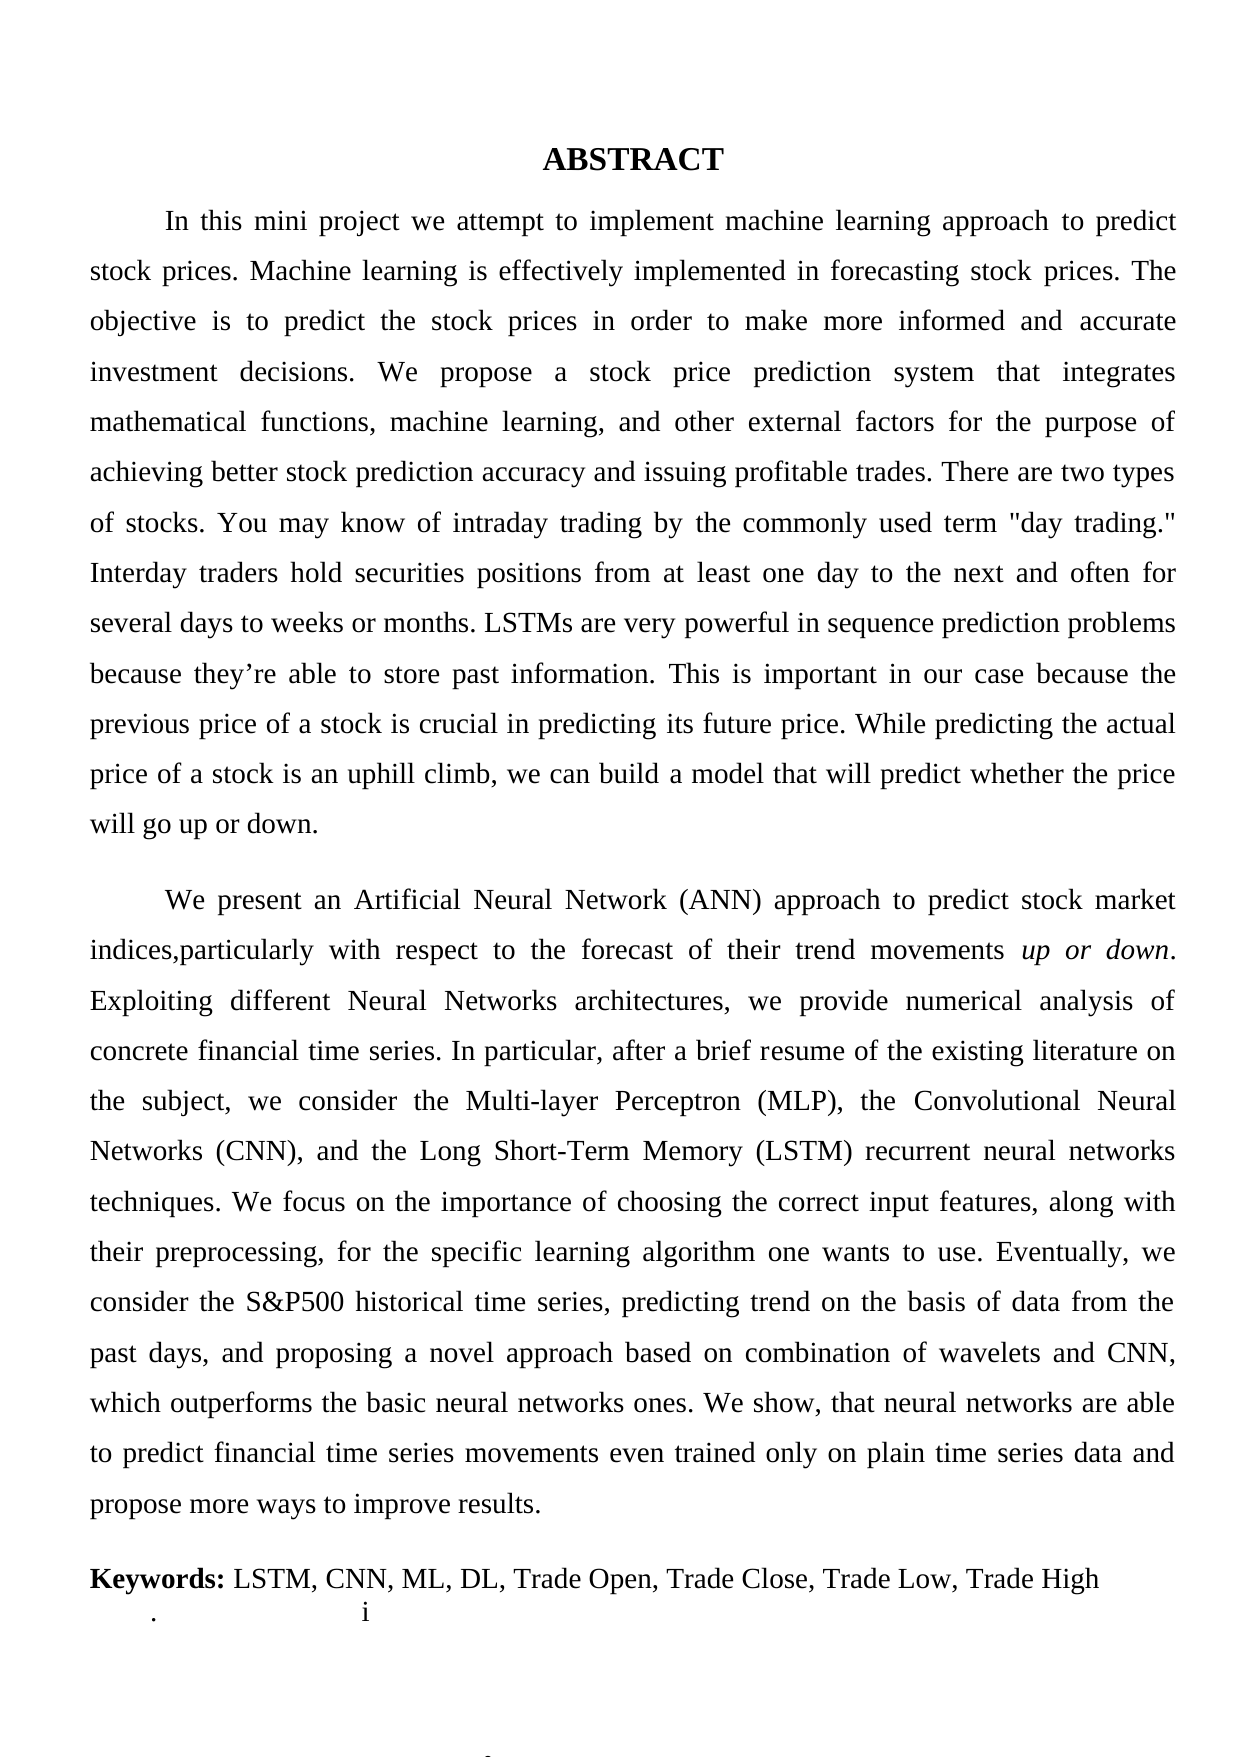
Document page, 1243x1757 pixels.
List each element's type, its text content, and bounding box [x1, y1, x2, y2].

text We present an Artificial Neural Network (ANN) approach to predict stock market indices,particularly with respect to the forecast of their trend movements up or down. Exploiting different Neural Networks architectures, we provide numerical analysis of concrete financial time series. In particular, after a brief resume of the existing literature on the subject, we consider the Multi-layer Perceptron (MLP), the Convolutional Neural Networks (CNN), and the Long Short-Term Memory (LSTM) recurrent neural networks techniques. We focus on the importance of choosing the correct input features, along with their preprocessing, for the specific learning algorithm one wants to use. Eventually, we consider the S&P500 historical time series, predicting trend on the basis of data from the past days, and proposing a novel approach based on combination of wavelets and CNN, which outperforms the basic neural networks ones. We show, that neural networks are able to predict financial time series movements even trained only on plain time series data and propose more ways to improve results. [89, 882, 1177, 1519]
text Keywords: LSTM, CNN, ML, DL, Trade Open, Trade Close, Trade Low, Trade High [89, 1561, 1177, 1594]
text ABSTRACT [89, 139, 1177, 178]
text . i [135, 1594, 1117, 1628]
text In this mini project we attempt to implement machine learning approach to predict stock prices. Machine learning is effectively implemented in forecasting stock prices. The objective is to predict the stock prices in order to make more informed and accurate investment decisions. We propose a stock price prediction system that integrates mathematical functions, machine learning, and other external factors for the purpose of achieving better stock prediction accuracy and issuing profitable trades. There are two types of stocks. You may know of intraday trading by the commonly used term "day trading." Interday traders hold securities positions from at least one day to the next and often for several days to weeks or months. LSTMs are very powerful in sequence prediction problems because they’re able to store past information. This is important in our case because the previous price of a stock is crucial in predicting its future price. While predicting the actual price of a stock is an uphill climb, we can build a model that will predict whether the price will go up or down. [89, 203, 1177, 840]
